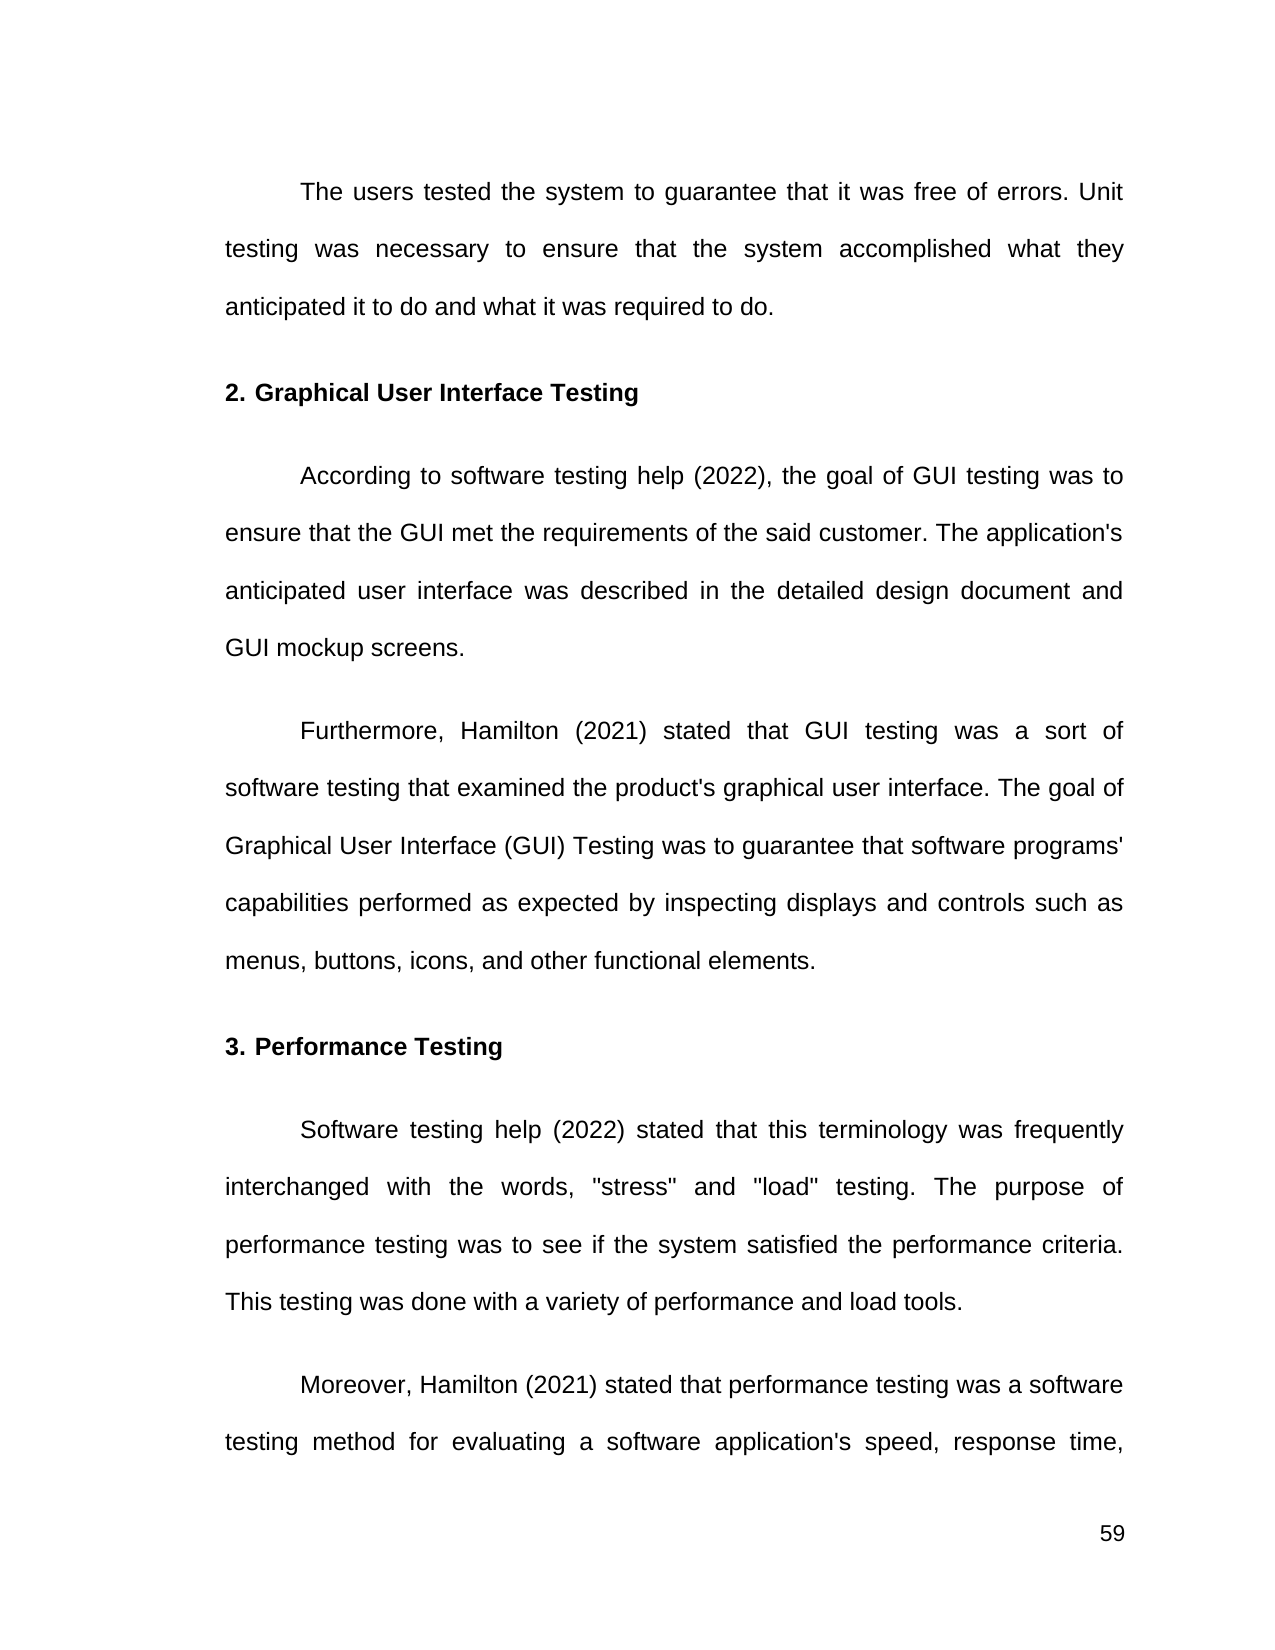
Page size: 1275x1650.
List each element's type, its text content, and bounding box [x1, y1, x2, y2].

text The users tested the system to guarantee that it was free of errors. Unit testing was necessary to ensure that the system accomplished what they anticipated it to do and what it was required to do. [225, 176, 1125, 320]
text Furthermore, Hamilton (2021) stated that GUI testing was a sort of software testing that examined the product's graphical user interface. The goal of Graphical User Interface (GUI) Testing was to guarantee that software programs' capabilities performed as expected by inspecting displays and controls such as menus, buttons, icons, and other functional elements. [225, 716, 1125, 974]
list Graphical User Interface Testing [225, 378, 1125, 407]
text According to software testing help (2022), the goal of GUI testing was to ensure that the GUI met the requirements of the said customer. The application's anticipated user interface was described in the detailed design document and GUI mockup screens. [225, 461, 1125, 662]
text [225, 1370, 1125, 1456]
text Software testing help (2022) stated that this terminology was frequently interchanged with the words, "stress" and "load" testing. The purpose of performance testing was to see if the system satisfied the performance criteria. This testing was done with a variety of performance and load tools. [225, 1115, 1125, 1316]
list Performance Testing [225, 1032, 1125, 1061]
